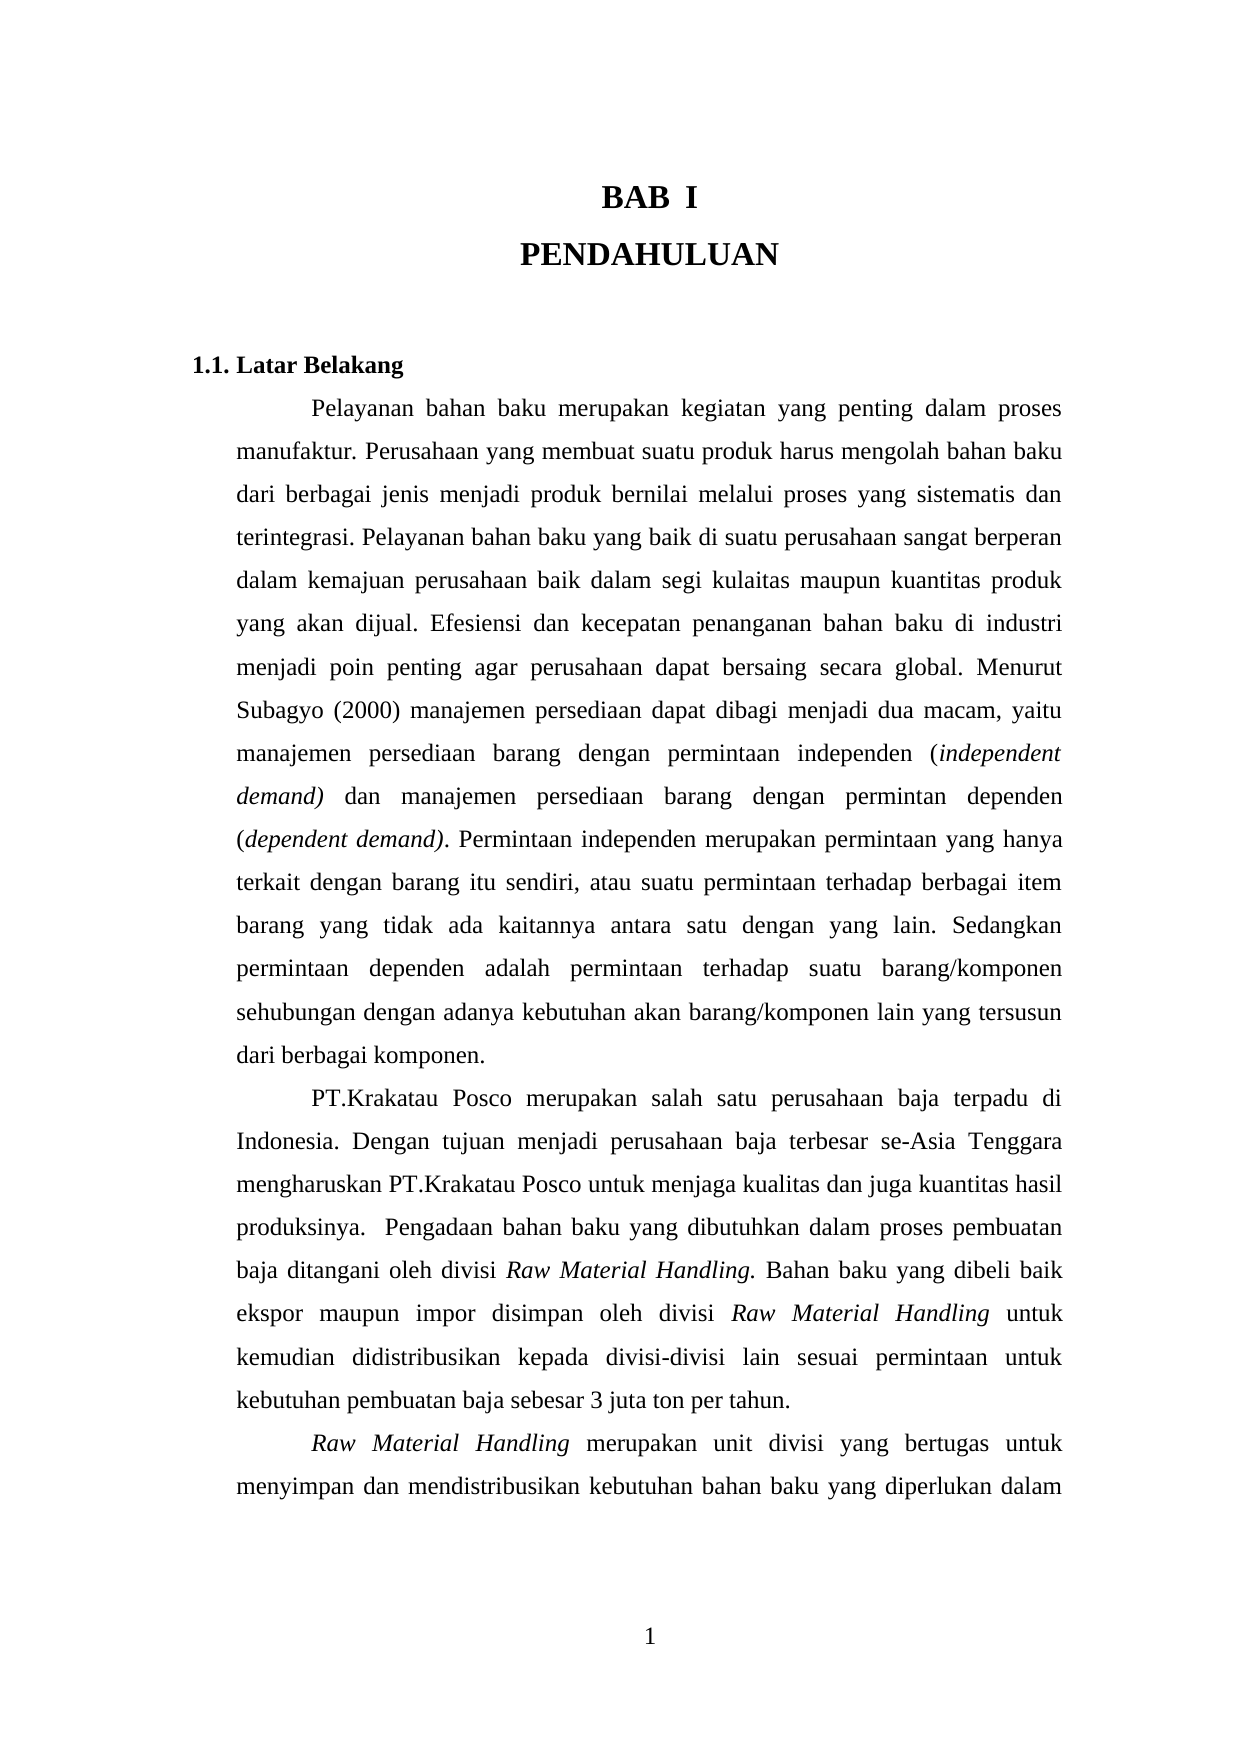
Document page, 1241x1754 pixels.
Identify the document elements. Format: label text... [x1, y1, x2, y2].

list PT.Krakatau Posco merupakan salah satu perusahaan baja terpadu di Indonesia. Dengan tujuan menjadi perusahaan baja terbesar se-Asia Tenggara mengharuskan PT.Krakatau Posco untuk menjaga kualitas dan juga kuantitas hasil produksinya. Pengadaan bahan baku yang dibutuhkan dalam proses pembuatan baja ditangani oleh divisi Raw Material Handling. Bahan baku yang dibeli baik ekspor maupun impor disimpan oleh divisi Raw Material Handling untuk kemudian didistribusikan kepada divisi-divisi lain sesuai permintaan untuk kebutuhan pembuatan baja sebesar 3 juta ton per tahun. [236, 1083, 1063, 1413]
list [236, 1428, 1063, 1500]
text PENDAHULUAN [236, 235, 1063, 273]
list Latar Belakang [192, 350, 1063, 378]
list Pelayanan bahan baku merupakan kegiatan yang penting dalam proses manufaktur. Perusahaan yang membuat suatu produk harus mengolah bahan baku dari berbagai jenis menjadi produk bernilai melalui proses yang sistematis dan terintegrasi. Pelayanan bahan baku yang baik di suatu perusahaan sangat berperan dalam kemajuan perusahaan baik dalam segi kulaitas maupun kuantitas produk yang akan dijual. Efesiensi dan kecepatan penanganan bahan baku di industri menjadi poin penting agar perusahaan dapat bersaing secara global. Menurut Subagyo (2000) manajemen persediaan dapat dibagi menjadi dua macam, yaitu manajemen persediaan barang dengan permintaan independen (independent demand) dan manajemen persediaan barang dengan permintan dependen (dependent demand). Permintaan independen merupakan permintaan yang hanya terkait dengan barang itu sendiri, atau suatu permintaan terhadap berbagai item barang yang tidak ada kaitannya antara satu dengan yang lain. Sedangkan permintaan dependen adalah permintaan terhadap suatu barang/komponen sehubungan dengan adanya kebutuhan akan barang/komponen lain yang tersusun dari berbagai komponen. [236, 393, 1063, 1068]
text BAB I [236, 177, 1063, 216]
